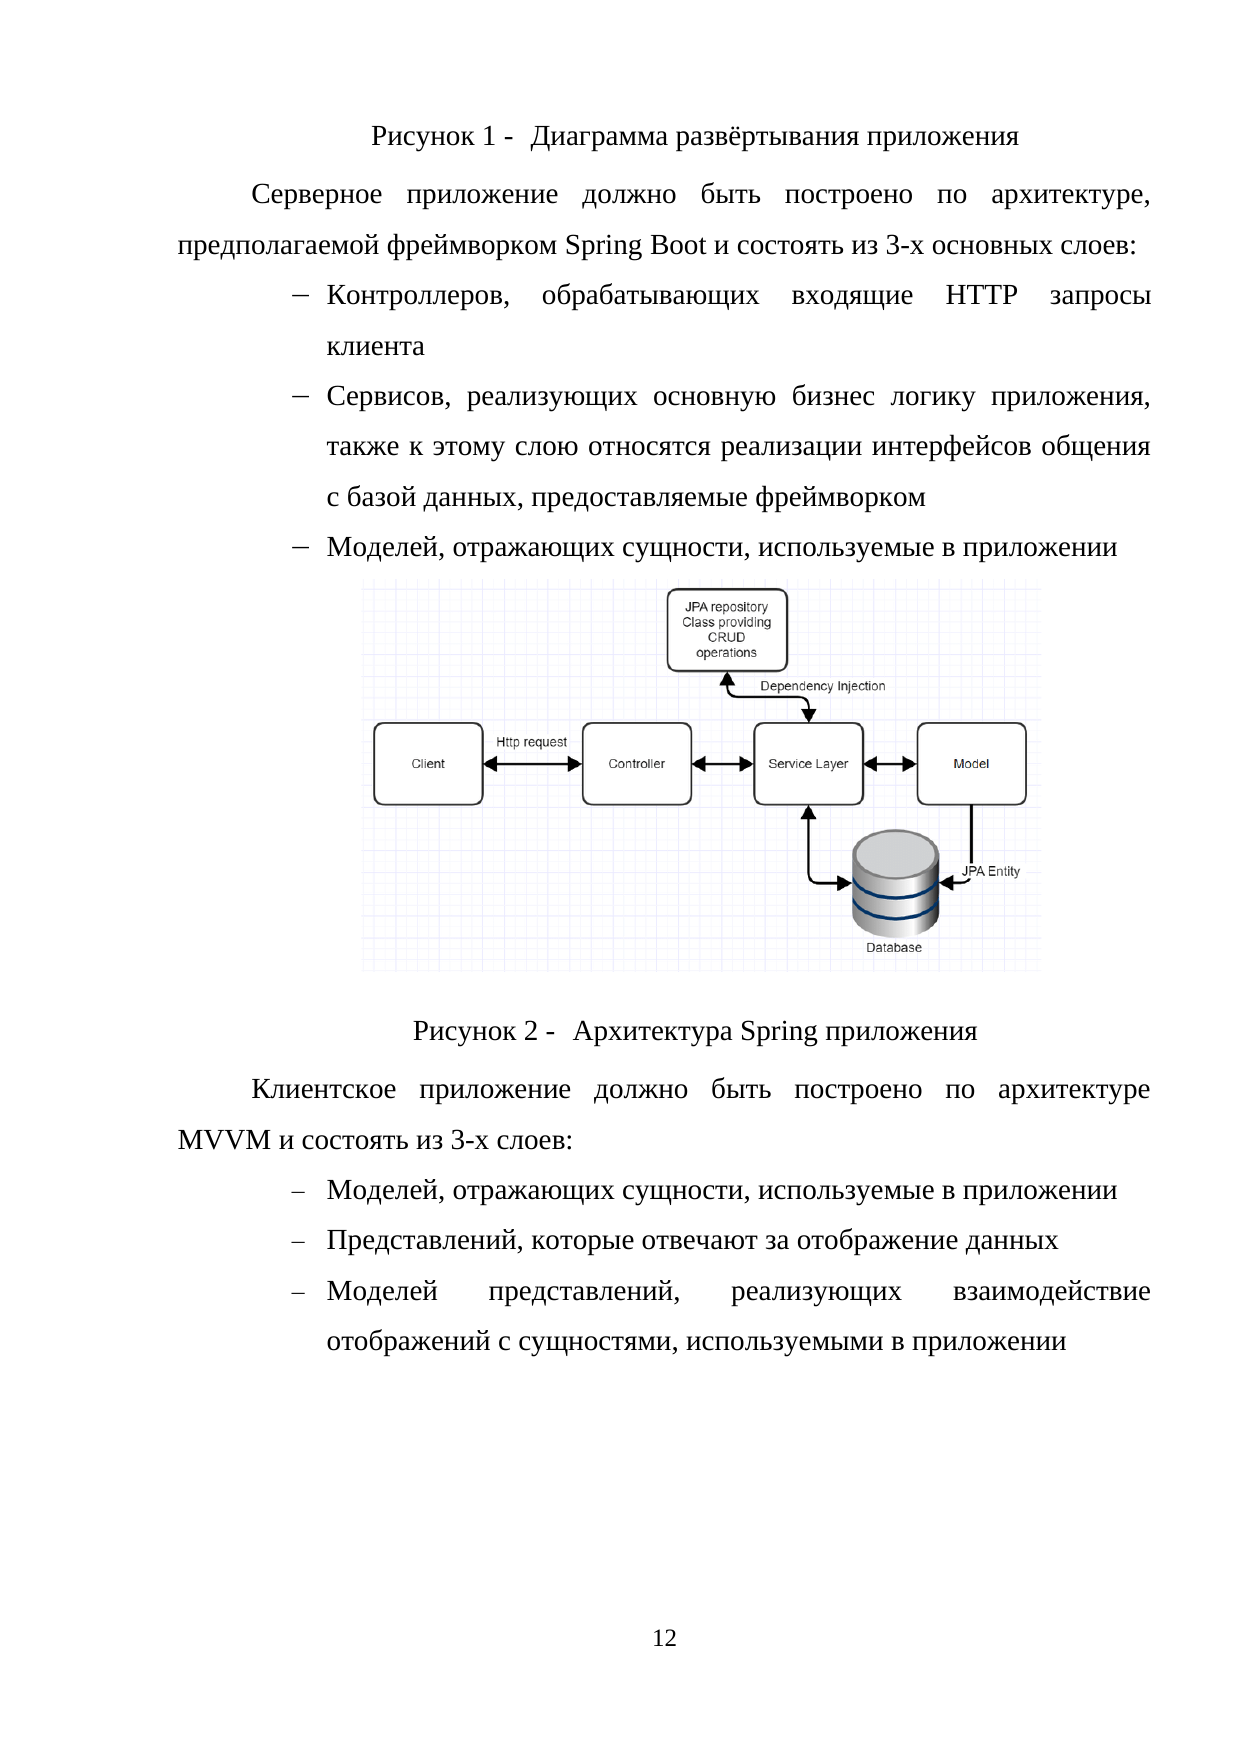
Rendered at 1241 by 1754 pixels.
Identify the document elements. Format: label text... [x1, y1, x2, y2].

text Контроллеров, обрабатывающих входящие HTTP запросы клиента [289, 277, 1152, 361]
text Серверное приложение должно быть построено по архитектуре, предполагаемой фреймворком Spring Boot и состоять из 3-х основных слоев: [177, 177, 1152, 261]
text Моделей, отражающих сущности, используемые в приложении [289, 1172, 1152, 1206]
picture [361, 579, 1042, 972]
text Сервисов, реализующих основную бизнес логику приложения, также к этому слою относятся реализации интерфейсов общения с базой данных, предоставляемые фреймворком [289, 378, 1152, 512]
text Моделей, отражающих сущности, используемые в приложении [289, 529, 1152, 563]
text Архитектура Spring приложения [252, 1013, 1152, 1047]
text Клиентское приложение должно быть построено по архитектуре MVVM и состоять из 3-х слоев: [177, 1072, 1152, 1155]
text Диаграмма развёртывания приложения [252, 118, 1152, 152]
text Моделей представлений, реализующих взаимодействие отображений с сущностями, используемыми в приложении [289, 1273, 1152, 1357]
text Представлений, которые отвечают за отображение данных [289, 1222, 1152, 1256]
